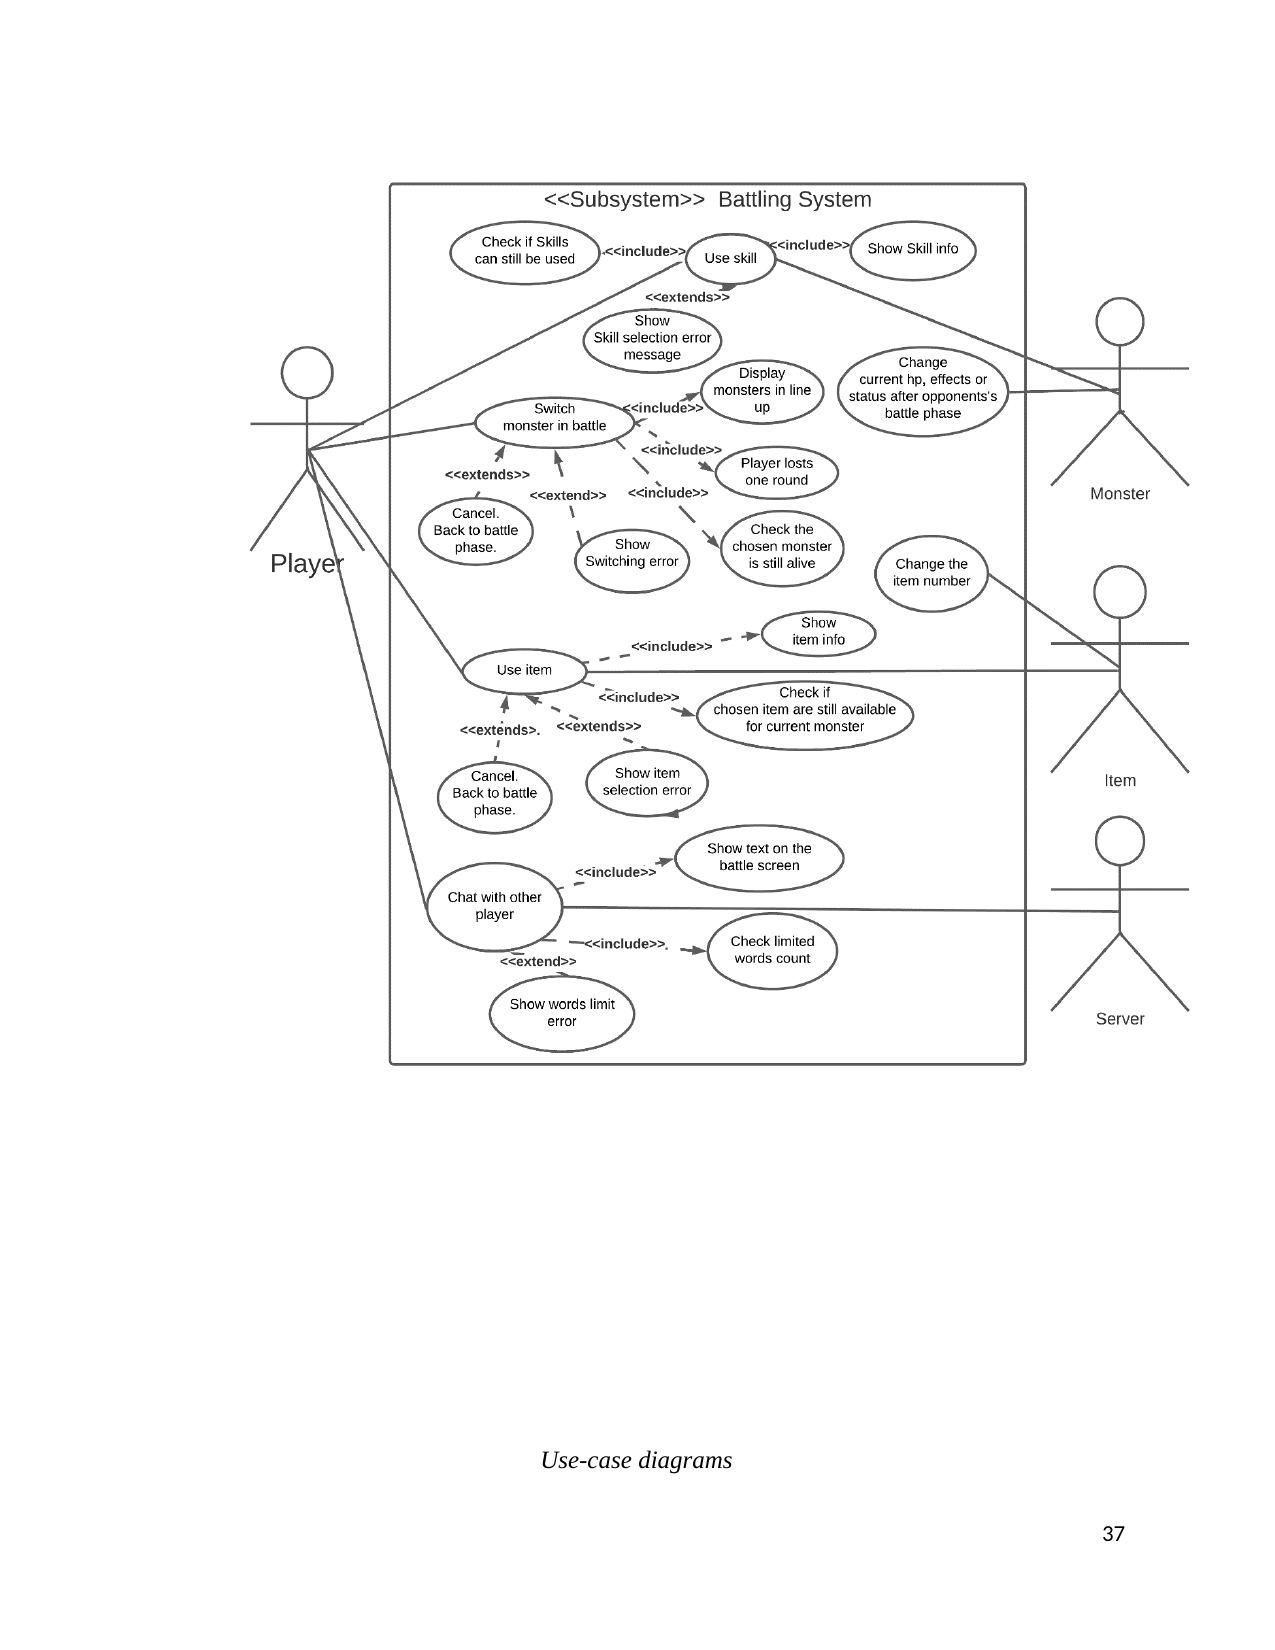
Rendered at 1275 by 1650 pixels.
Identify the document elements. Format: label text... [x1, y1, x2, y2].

picture [150, 150, 1275, 1445]
text Use-case diagrams [150, 1445, 1125, 1473]
